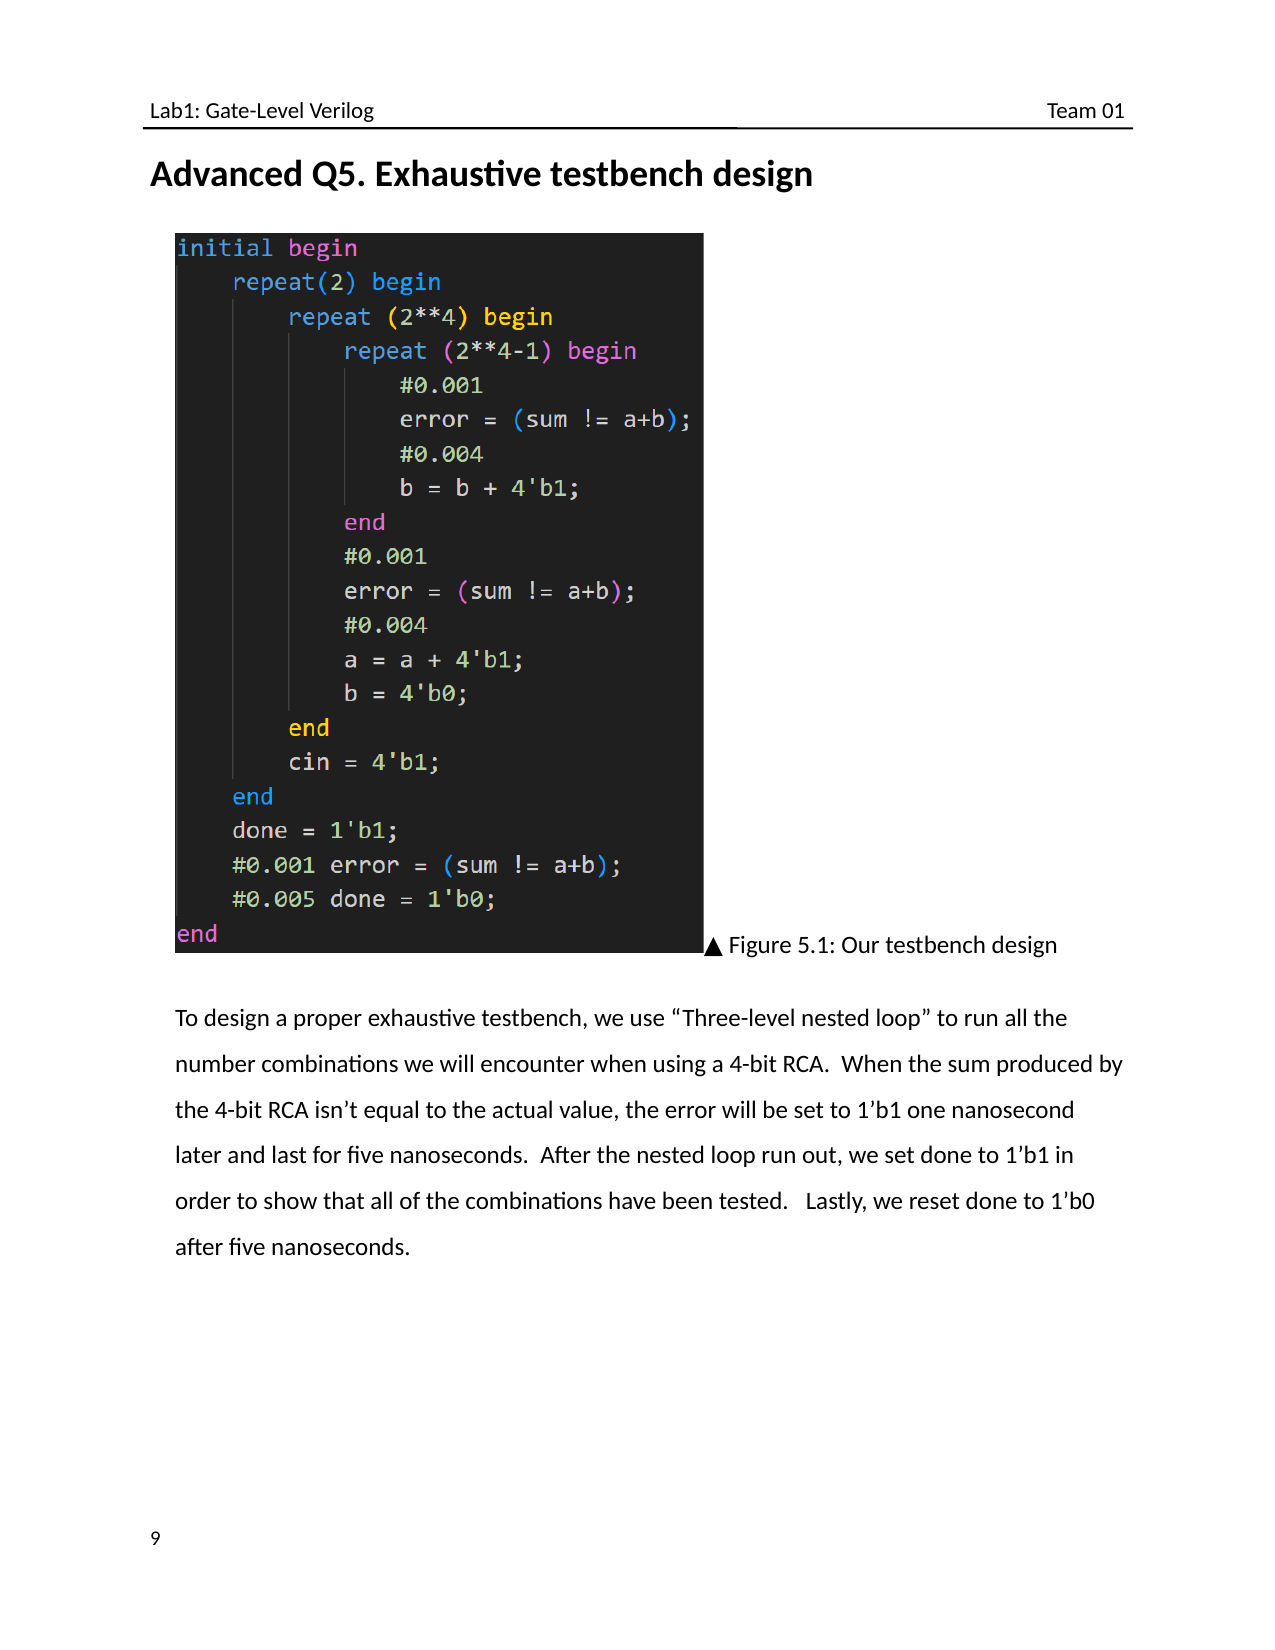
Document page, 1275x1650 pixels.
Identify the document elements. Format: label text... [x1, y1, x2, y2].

subtitle Advanced Q5. Exhaustive testbench design [150, 150, 1125, 196]
picture [175, 233, 704, 953]
text To design a proper exhaustive testbench, we use “Three-level nested loop” to run all the number combinations we will encounter when using a 4-bit RCA. When the sum produced by the 4-bit RCA isn’t equal to the actual value, the error will be set to 1’b1 one nanosecond later and last for five nanoseconds. After the nested loop run out, we set done to 1’b1 in order to show that all of the combinations have been tested. Lastly, we reset done to 1’b0 after five nanoseconds. [175, 1002, 1125, 1262]
